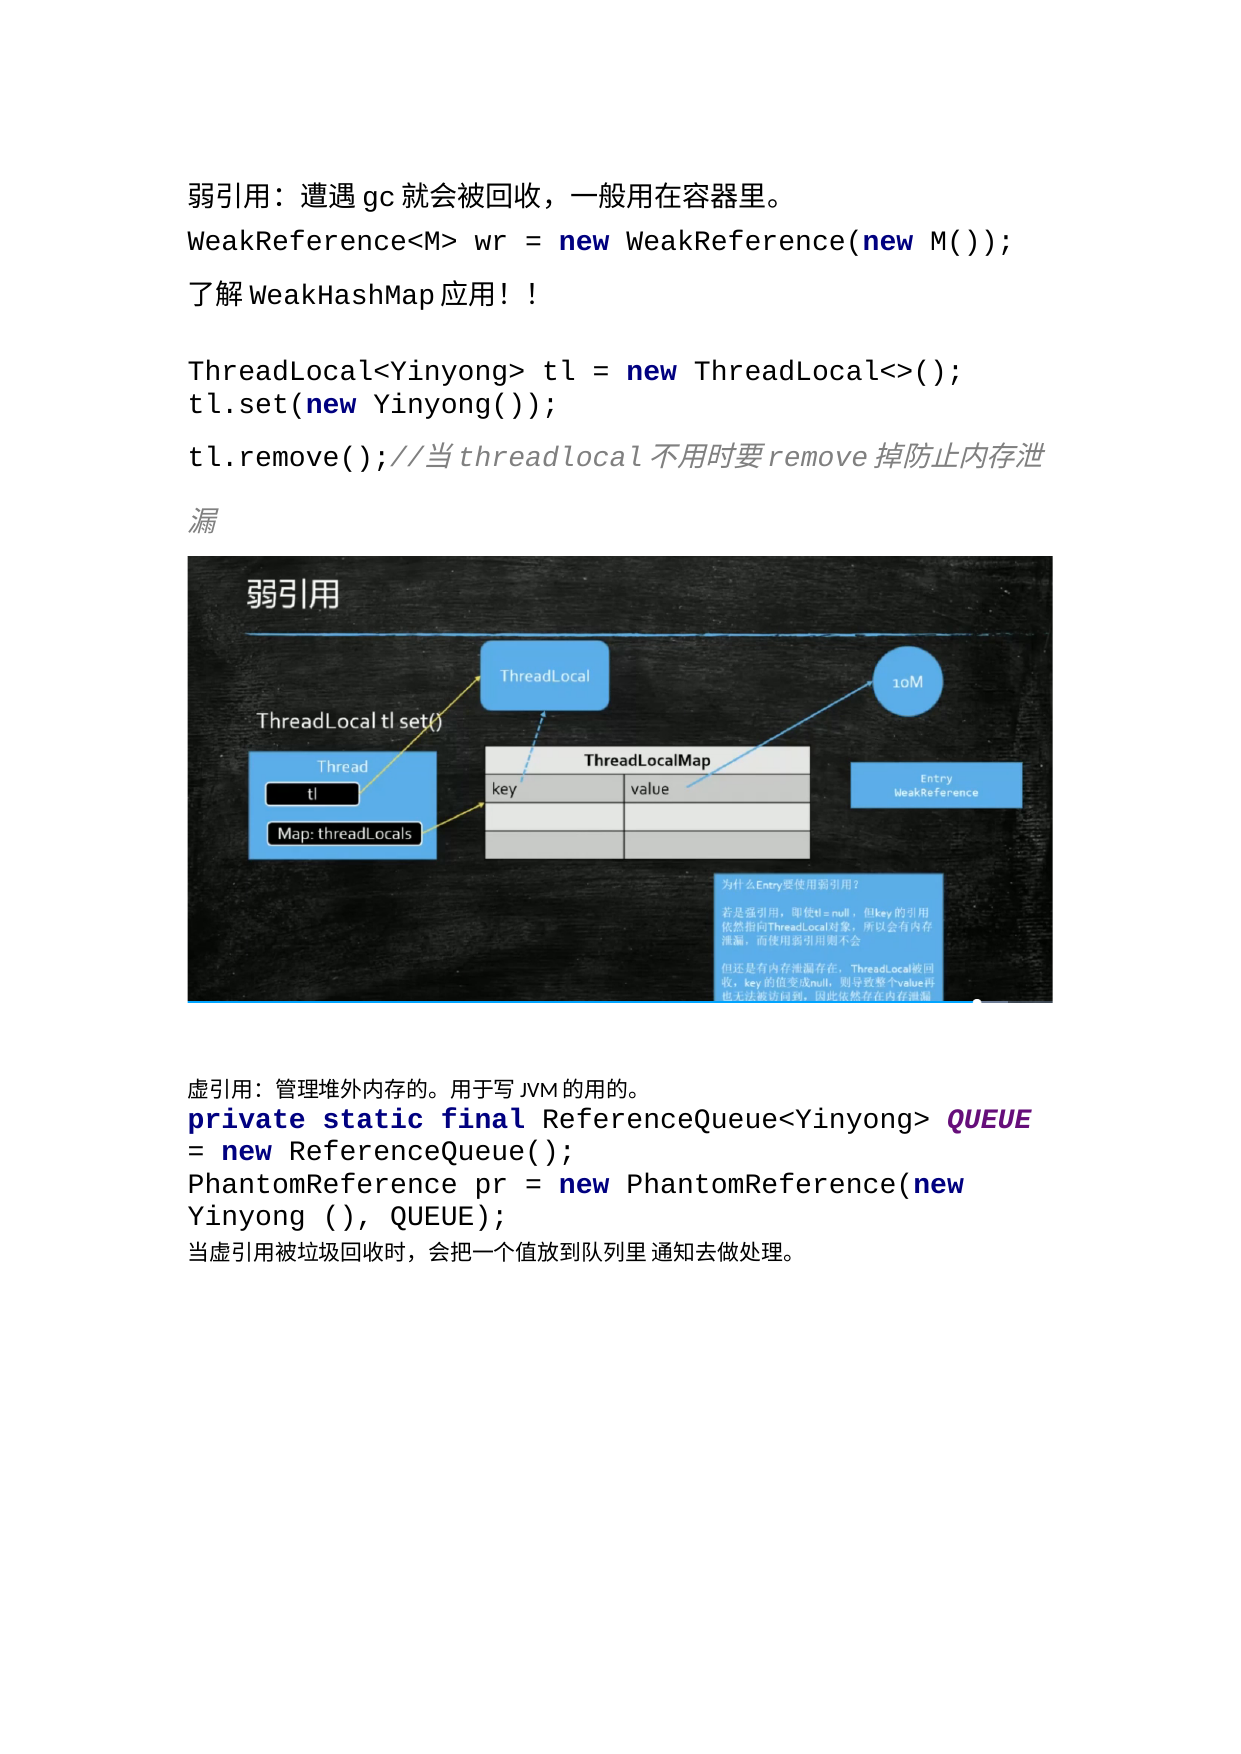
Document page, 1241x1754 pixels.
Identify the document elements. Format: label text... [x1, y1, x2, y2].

picture [187, 556, 1053, 1003]
text 弱引用：遭遇gc就会被回收，一般用在容器里。WeakReference<M> wr = new WeakReference(new M()); 了解WeakHashMap应用！！ [187, 162, 1053, 324]
text 虚引用：管理堆外内存的。用于写JVM的用的。 [187, 1072, 1053, 1104]
text private static final ReferenceQueue<Yinyong> QUEUE = new ReferenceQueue(); [187, 1104, 1053, 1169]
text ThreadLocal<Yinyong> tl = new ThreadLocal<>(); tl.set(new Yinyong()); tl.remove();//当threadlocal不用时要remove掉防止内存泄漏 [187, 357, 1053, 552]
text 当虚引用被垃圾回收时，会把一个值放到队列里 通知去做处理。 [187, 1234, 1053, 1267]
text PhantomReference pr = new PhantomReference(new Yinyong (), QUEUE); [187, 1169, 1053, 1234]
